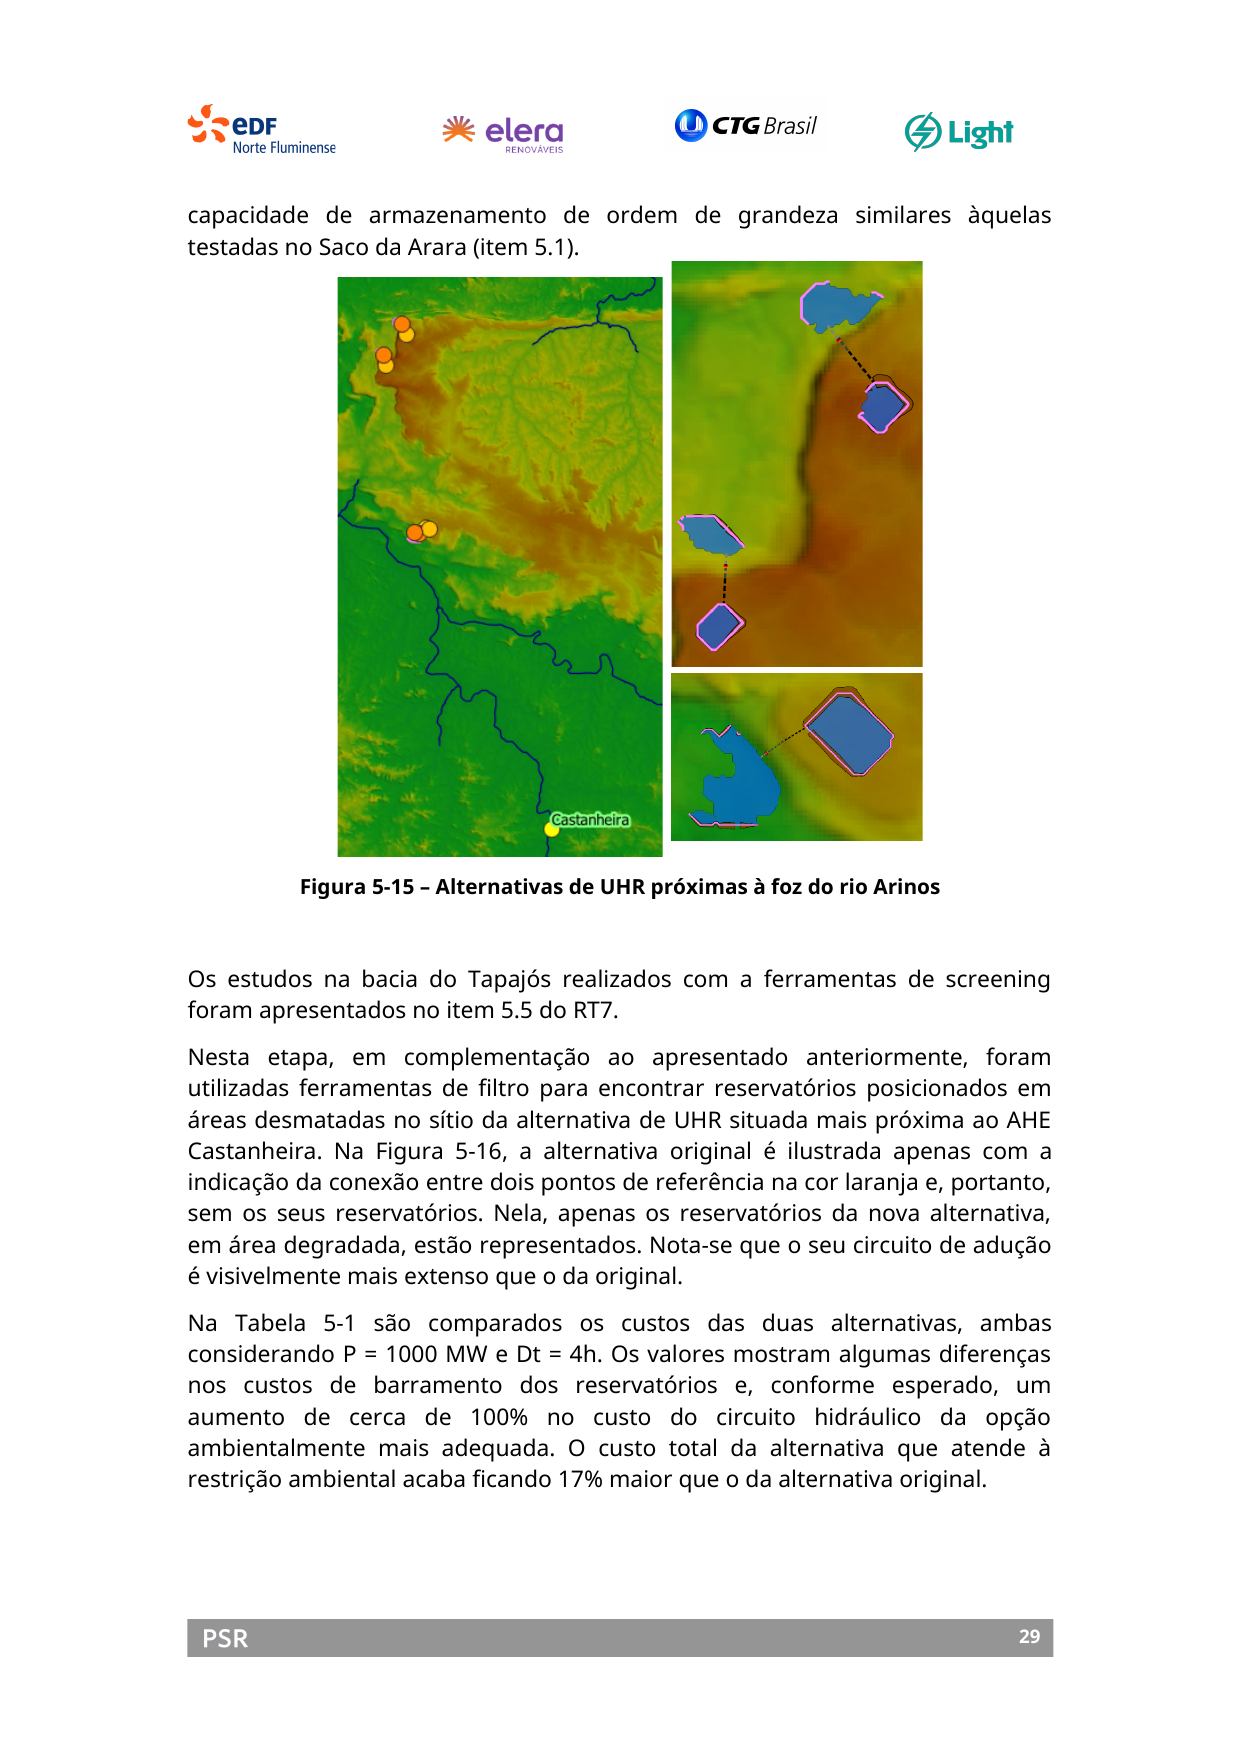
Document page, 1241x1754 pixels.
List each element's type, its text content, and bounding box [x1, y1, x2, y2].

picture [664, 98, 828, 153]
picture [671, 261, 923, 667]
text Os estudos na bacia do Tapajós realizados com a ferramentas de screening foram apresentados no item 5.5 do RT7. [187, 963, 1053, 1025]
text Na Tabela 5-1 são comparados os custos das duas alternativas, ambas considerando P = 1000 MW e Dt = 4h. Os valores mostram algumas diferenças nos custos de barramento dos reservatórios e, conforme esperado, um aumento de cerca de 100% no custo do circuito hidráulico da opção ambientalmente mais adequada. O custo total da alternativa que atende à restrição ambiental acaba ficando 17% maior que o da alternativa original. [187, 1307, 1053, 1494]
picture [671, 673, 923, 841]
picture [905, 112, 1014, 153]
picture [442, 116, 563, 153]
picture [201, 1628, 250, 1649]
picture [337, 277, 663, 857]
picture [187, 104, 336, 153]
